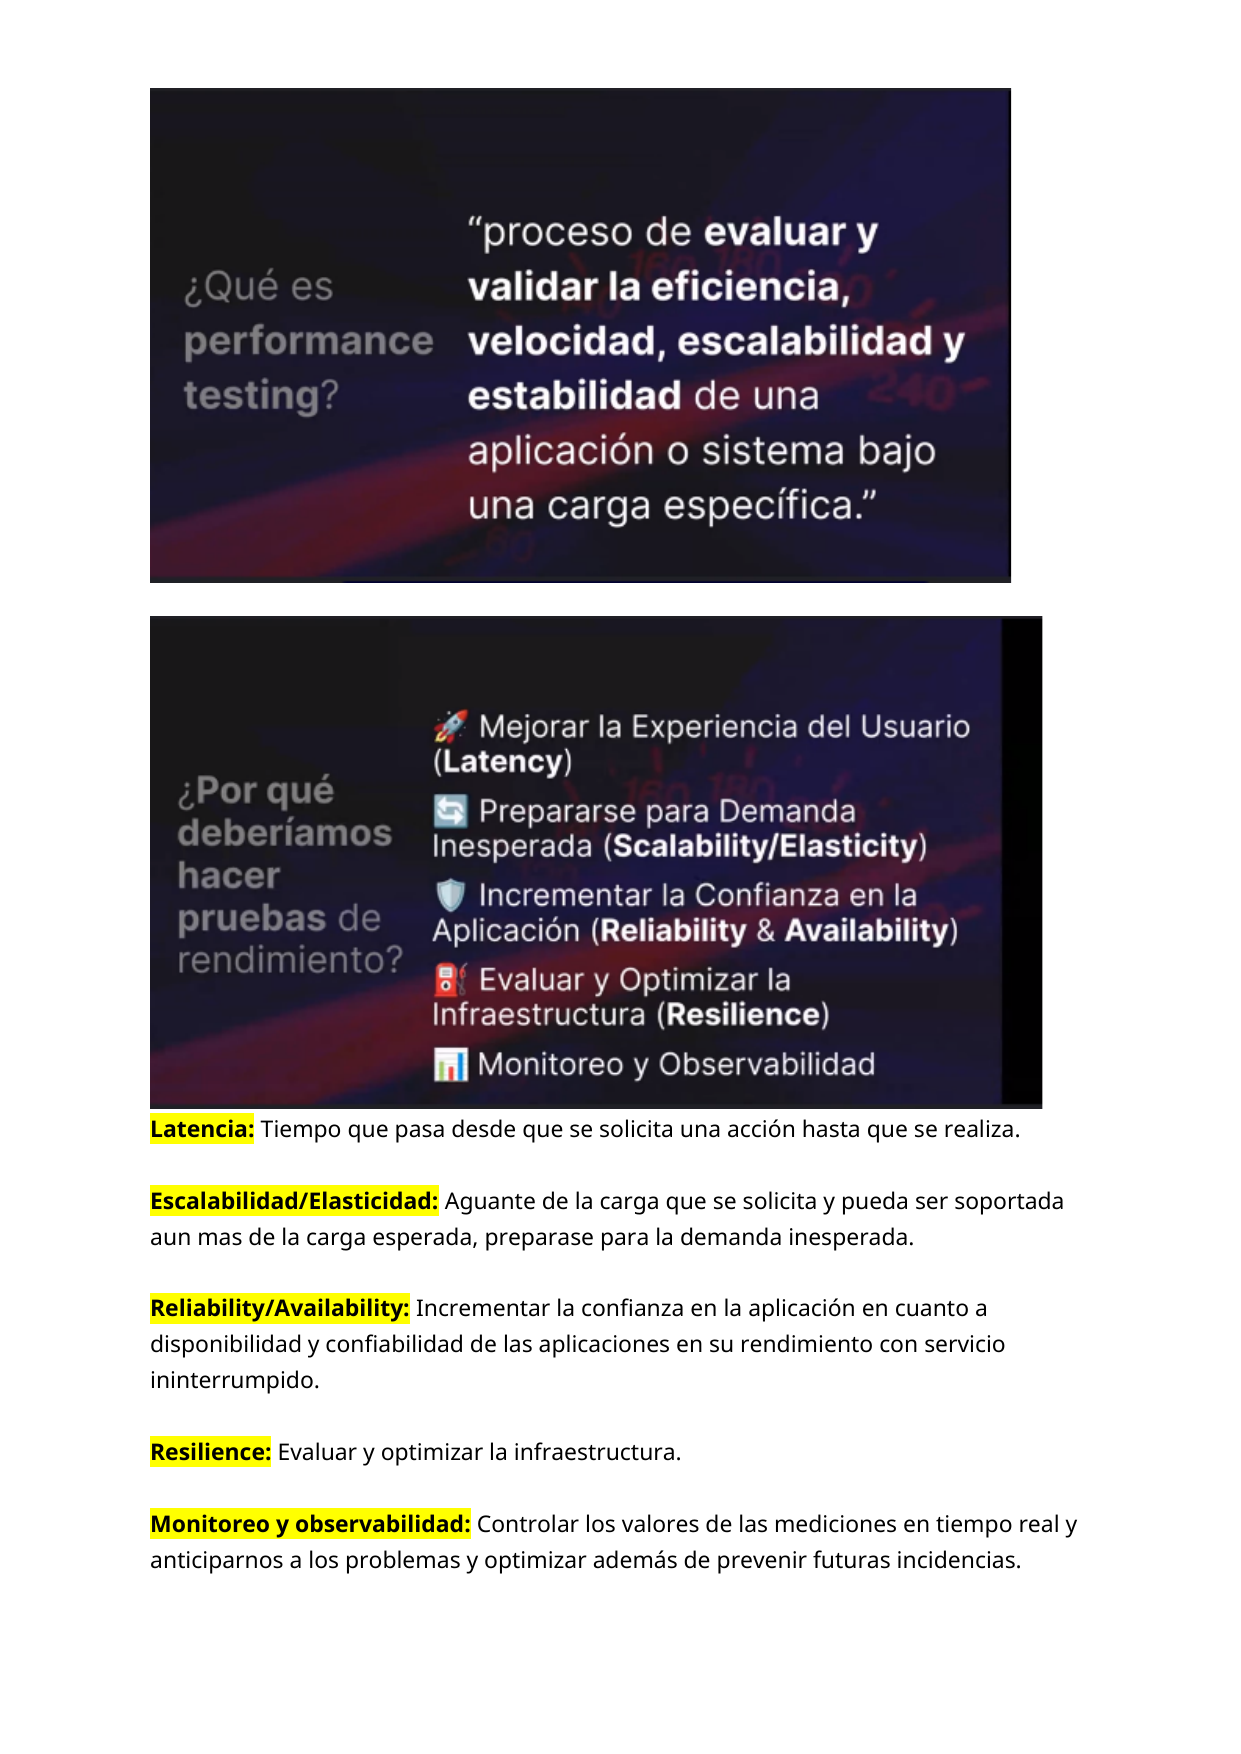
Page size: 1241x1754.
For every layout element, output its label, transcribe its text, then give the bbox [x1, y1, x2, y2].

text Latencia: Tiempo que pasa desde que se solicita una acción hasta que se realiza. [254, 1113, 1090, 1144]
text Resilience: Evaluar y optimizar la infraestructura. [271, 1436, 1090, 1467]
text Monitoreo y observabilidad: Controlar los valores de las mediciones en tiempo real y anticiparnos a los problemas y optimizar además de prevenir futuras incidencias. [150, 1508, 1090, 1575]
picture [150, 616, 1043, 1109]
text Reliability/Availability: Incrementar la confianza en la aplicación en cuanto a disponibilidad y confiabilidad de las aplicaciones en su rendimiento con servicio ininterrumpido. [150, 1292, 1090, 1396]
text Escalabilidad/Elasticidad: Aguante de la carga que se solicita y pueda ser soportada aun mas de la carga esperada, preparase para la demanda inesperada. [150, 1184, 1090, 1252]
picture [150, 88, 1012, 583]
